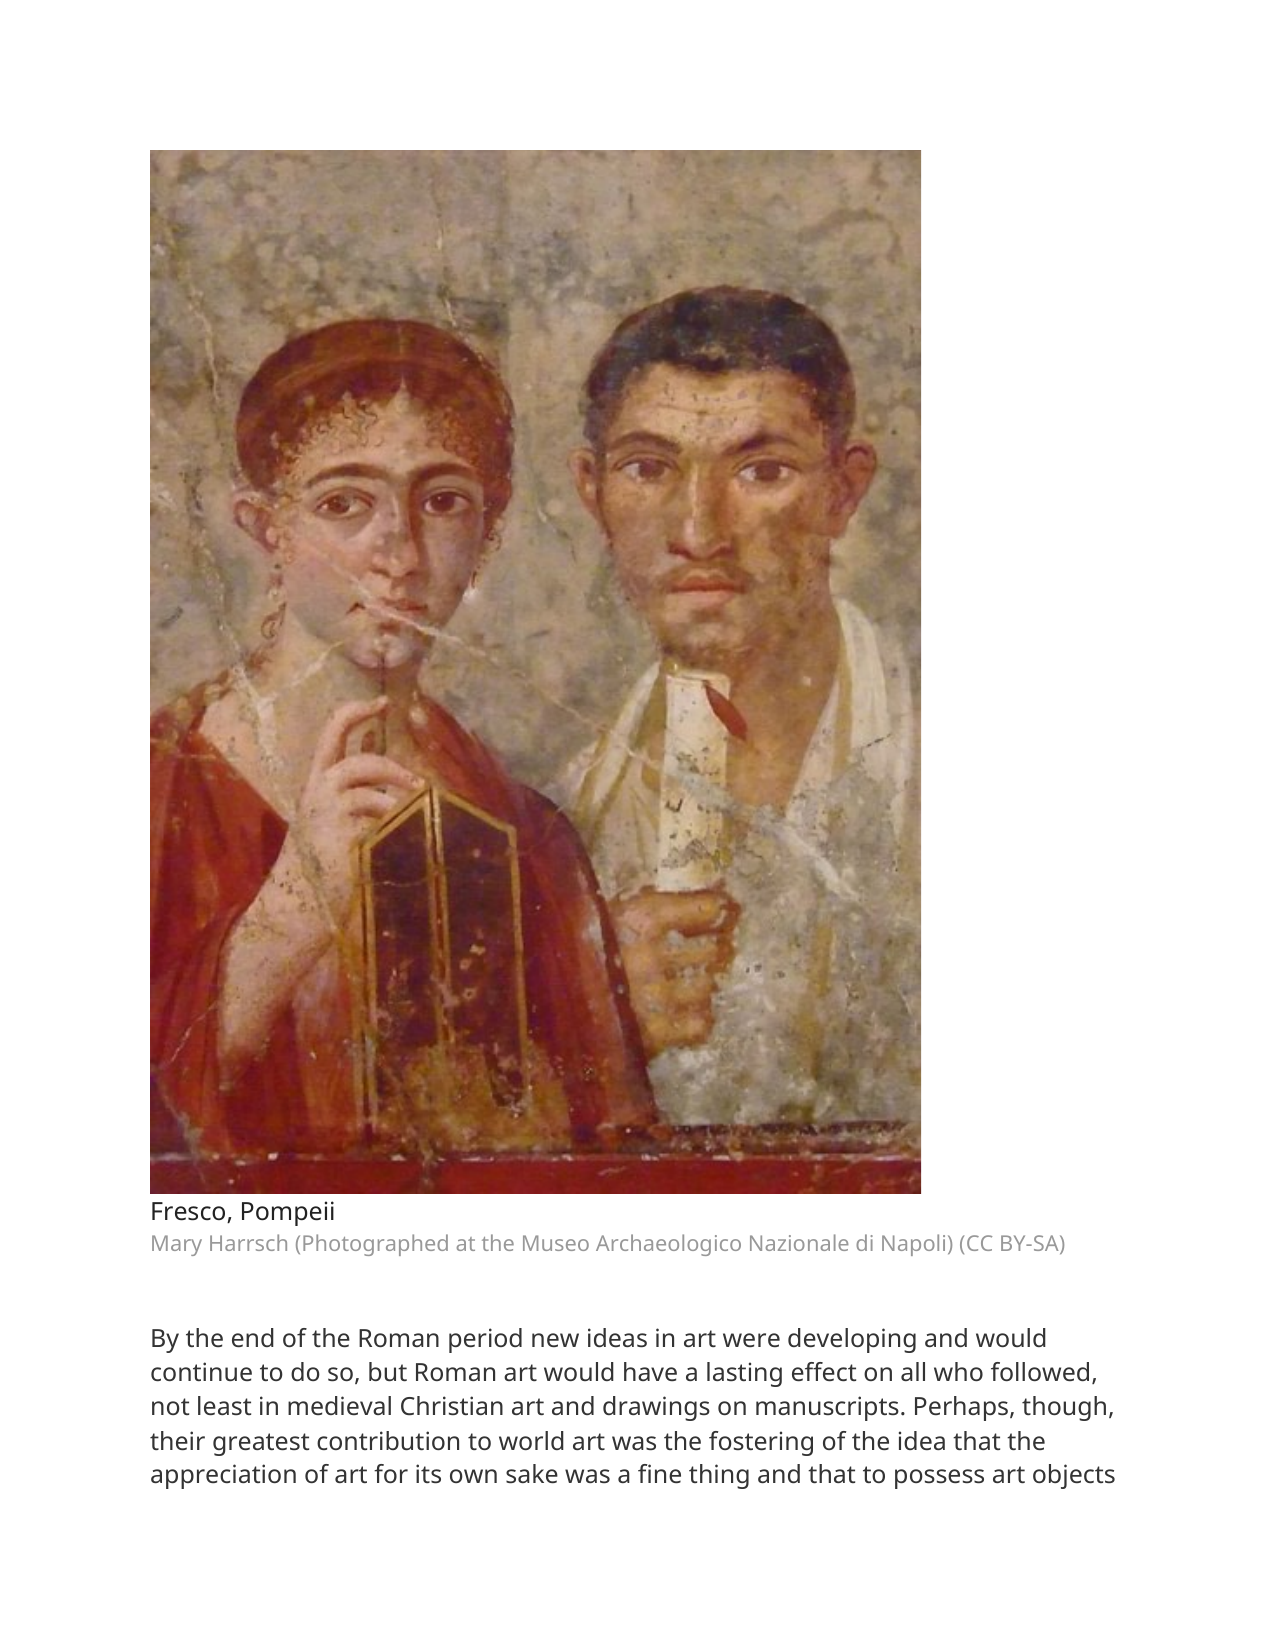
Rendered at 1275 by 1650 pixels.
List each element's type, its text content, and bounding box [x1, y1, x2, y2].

picture [150, 150, 922, 1194]
text Fresco, Pompeii [150, 1194, 1125, 1228]
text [150, 1321, 1125, 1491]
text Mary Harrsch (Photographed at the Museo Archaeologico Nazionale di Napoli) (CC BY-SA) [150, 1228, 1125, 1258]
